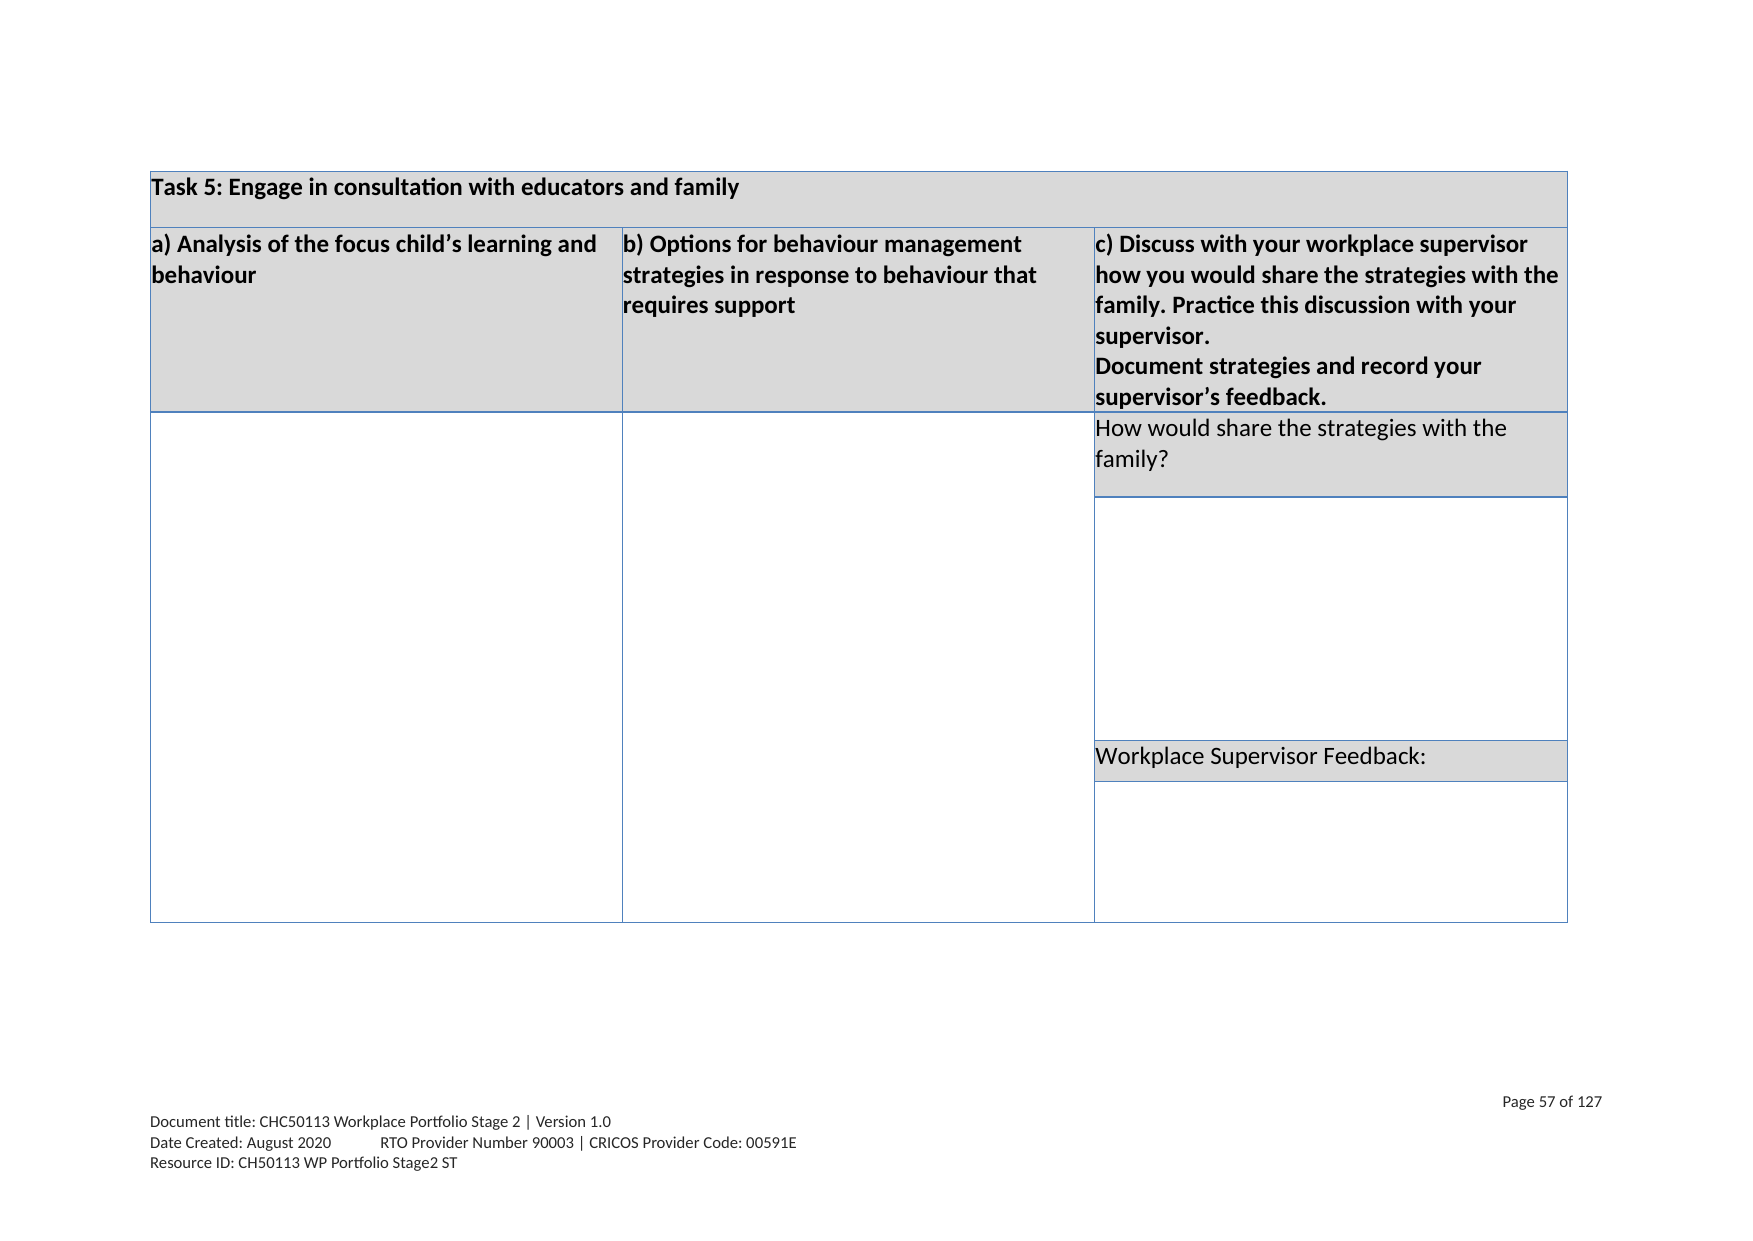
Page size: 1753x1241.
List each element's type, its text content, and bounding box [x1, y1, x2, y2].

table_cell Workplace Supervisor Feedback: [1095, 741, 1567, 781]
table_cell [1095, 782, 1567, 922]
table_cell a) Analysis of the focus child’s learning and behaviour [151, 228, 622, 411]
table_header Task 5: Engage in consultation with educators and family [151, 172, 1567, 227]
table_cell How would share the strategies with the family? [1095, 413, 1567, 496]
table_cell [1095, 498, 1567, 739]
table_cell b) Options for behaviour management strategies in response to behaviour that requires support [623, 228, 1094, 411]
table_cell [151, 413, 622, 922]
table_cell [623, 413, 1094, 922]
table_cell c) Discuss with your workplace supervisor how you would share the strategies with the family. Practice this discussion with your supervisor. Document strategies and record your supervisor’s feedback. [1095, 228, 1567, 411]
